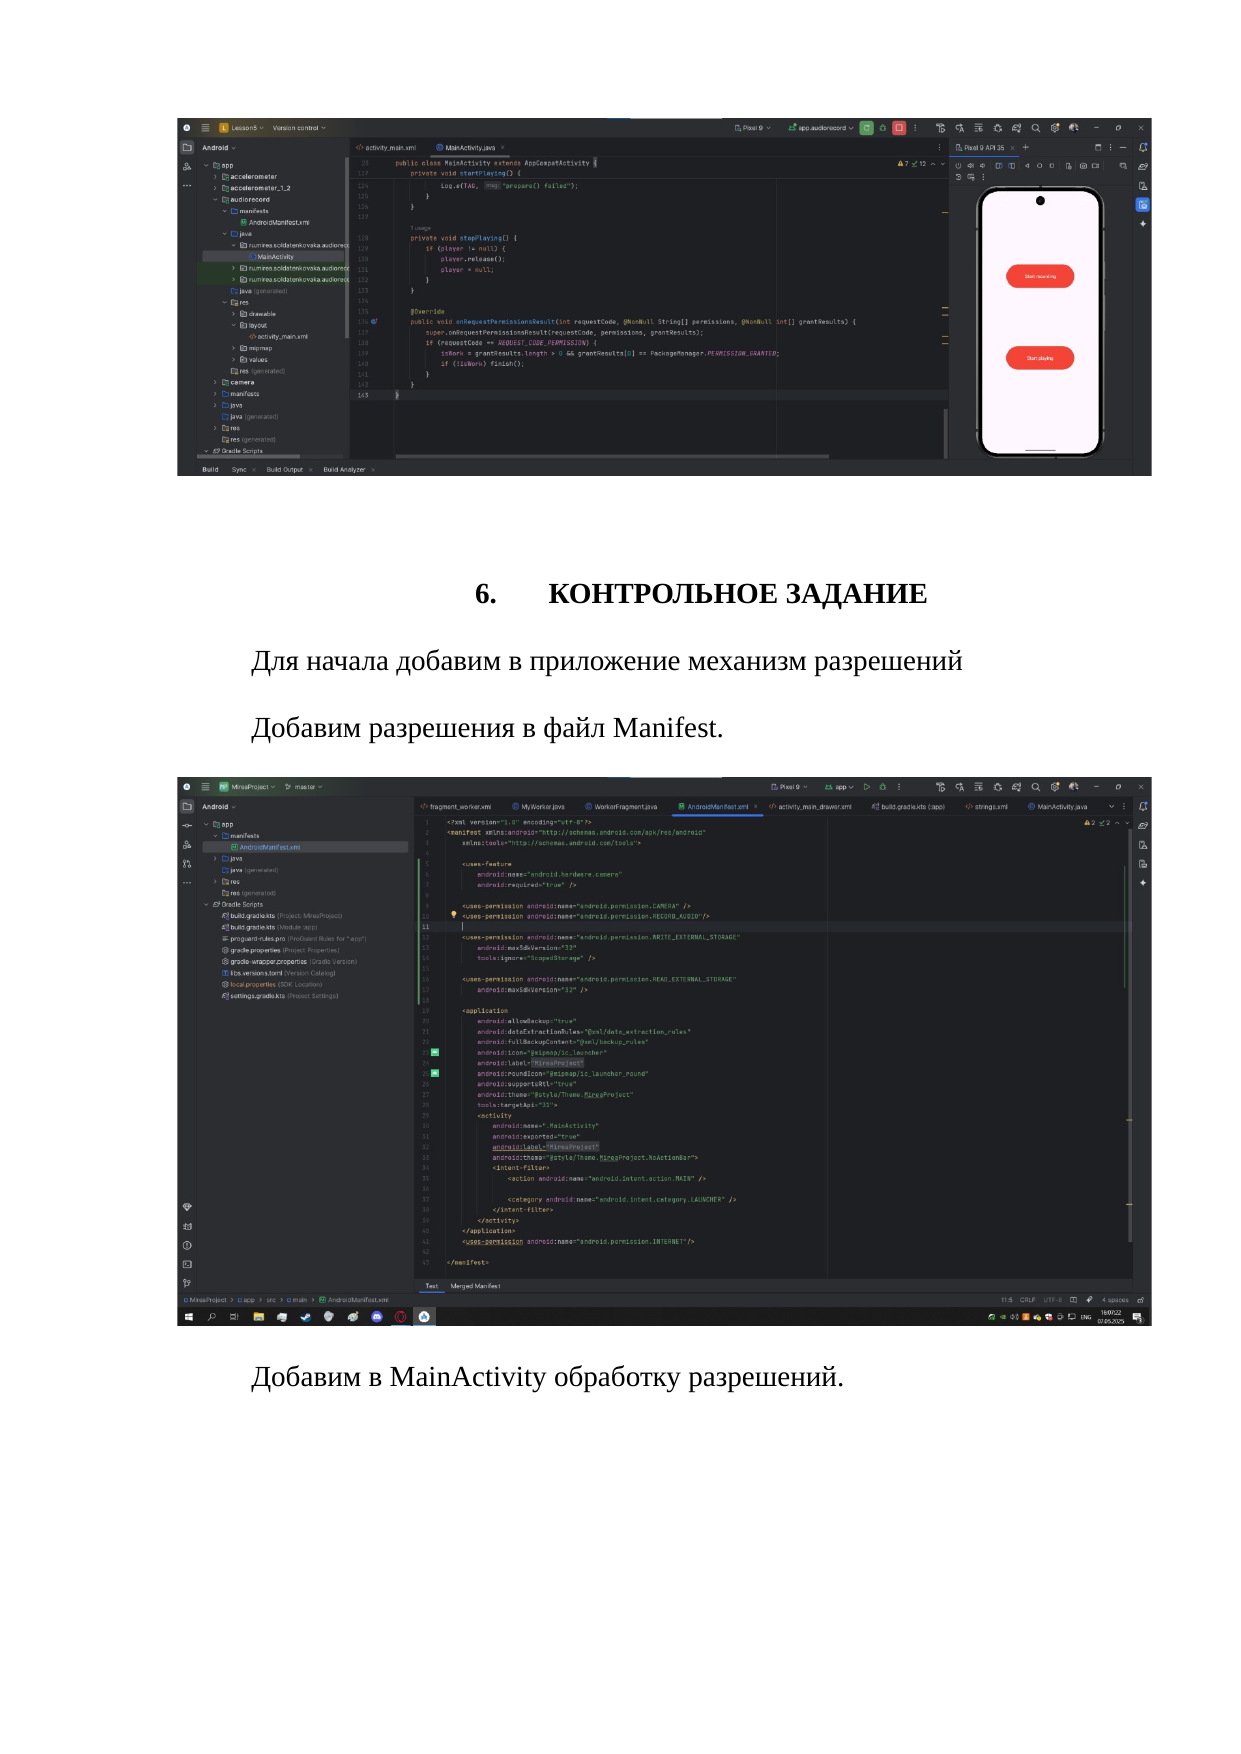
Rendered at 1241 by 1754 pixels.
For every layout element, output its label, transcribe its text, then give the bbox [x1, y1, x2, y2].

picture [177, 118, 1152, 476]
text Добавим разрешения в файл Manifest. [177, 710, 1152, 744]
text Добавим в MainActivity обработку разрешений. [177, 1359, 1152, 1392]
text Для начала добавим в приложение механизм разрешений [177, 643, 1152, 677]
picture [177, 777, 1152, 1326]
text 6. КОНТРОЛЬНОЕ ЗАДАНИЕ [177, 576, 1152, 610]
